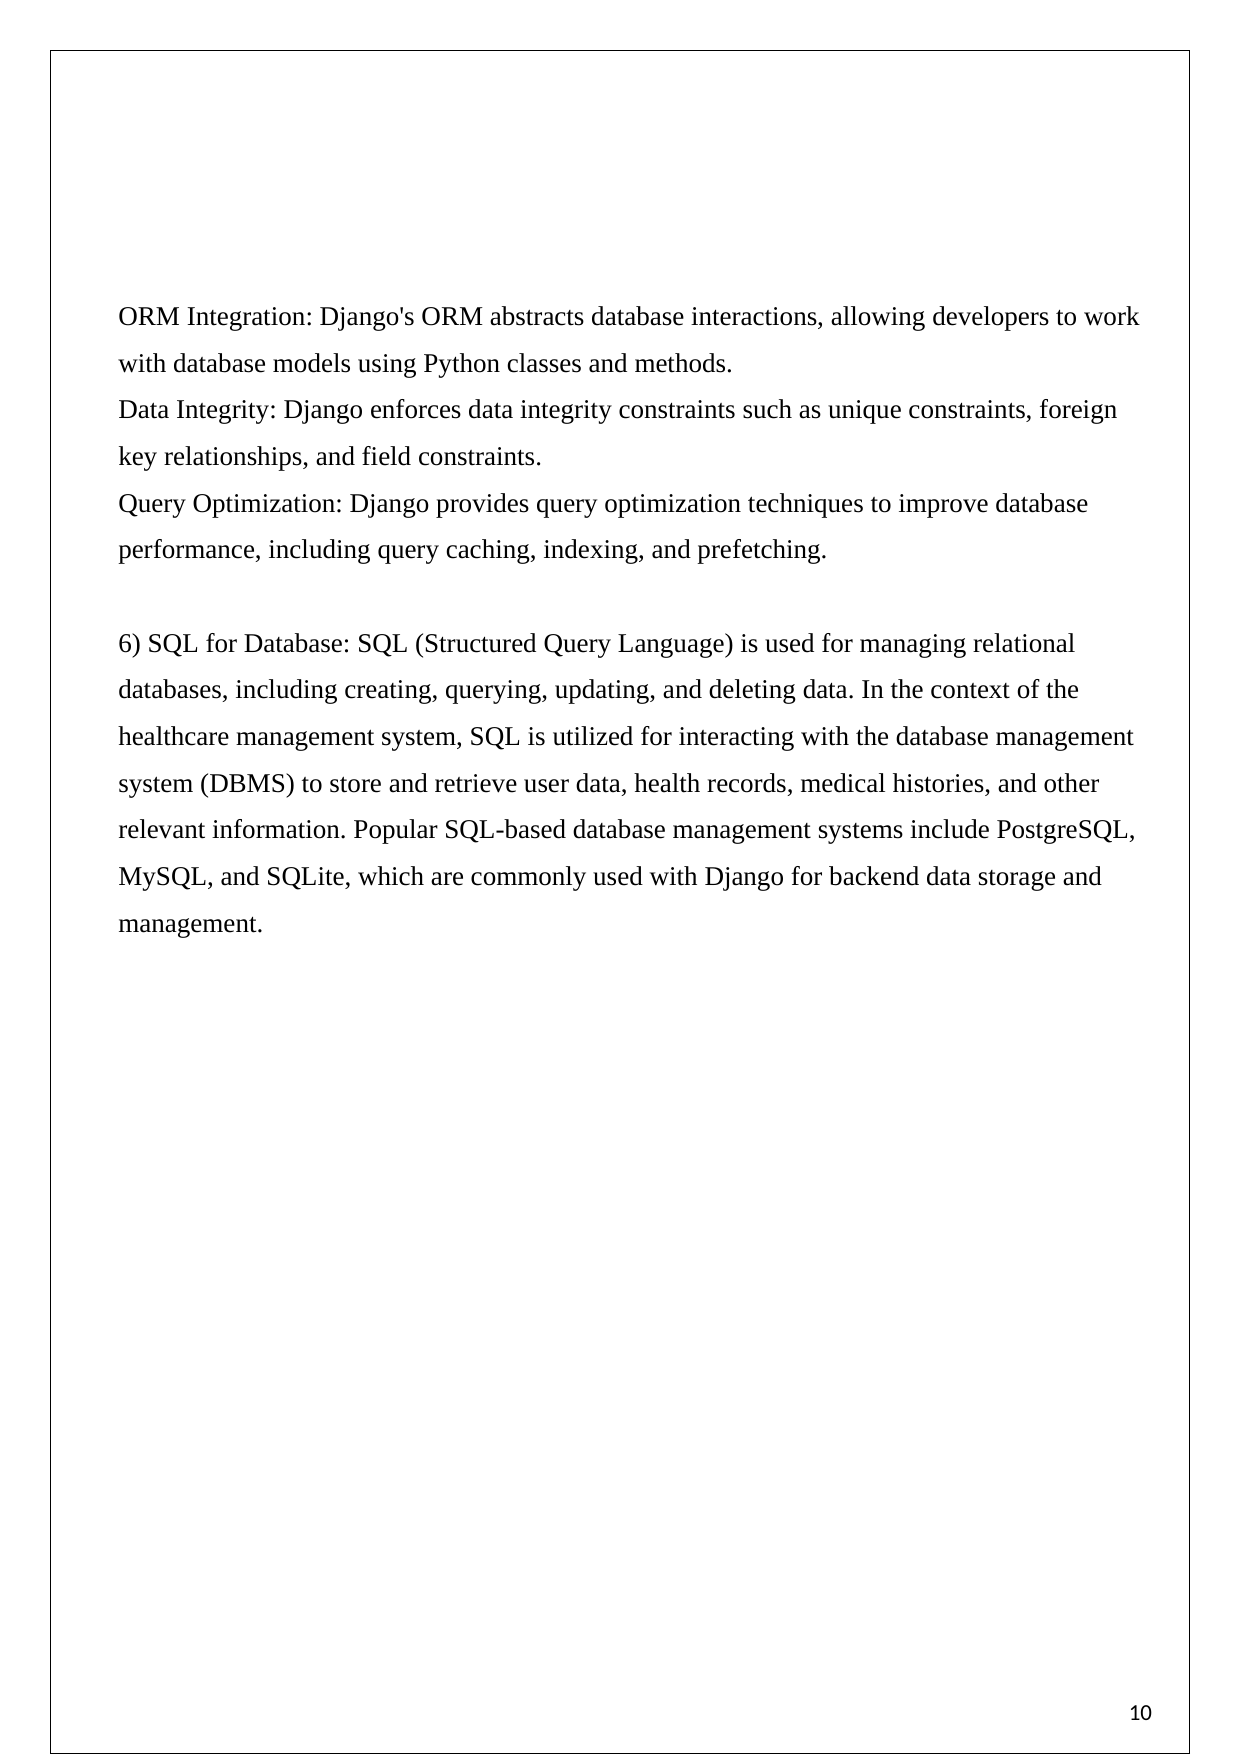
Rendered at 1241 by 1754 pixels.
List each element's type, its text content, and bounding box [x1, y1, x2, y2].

text Data Integrity: Django enforces data integrity constraints such as unique constraints, foreign key relationships, and field constraints. [118, 393, 1152, 471]
text 6) SQL for Database: SQL (Structured Query Language) is used for managing relational databases, including creating, querying, updating, and deleting data. In the context of the healthcare management system, SQL is utilized for interacting with the database management system (DBMS) to store and retrieve user data, health records, medical histories, and other relevant information. Popular SQL-based database management systems include PostgreSQL, MySQL, and SQLite, which are commonly used with Django for backend data storage and management. [118, 627, 1152, 938]
text ORM Integration: Django's ORM abstracts database interactions, allowing developers to work with database models using Python classes and methods. [118, 300, 1152, 378]
text Query Optimization: Django provides query optimization techniques to improve database performance, including query caching, indexing, and prefetching. [118, 487, 1152, 564]
